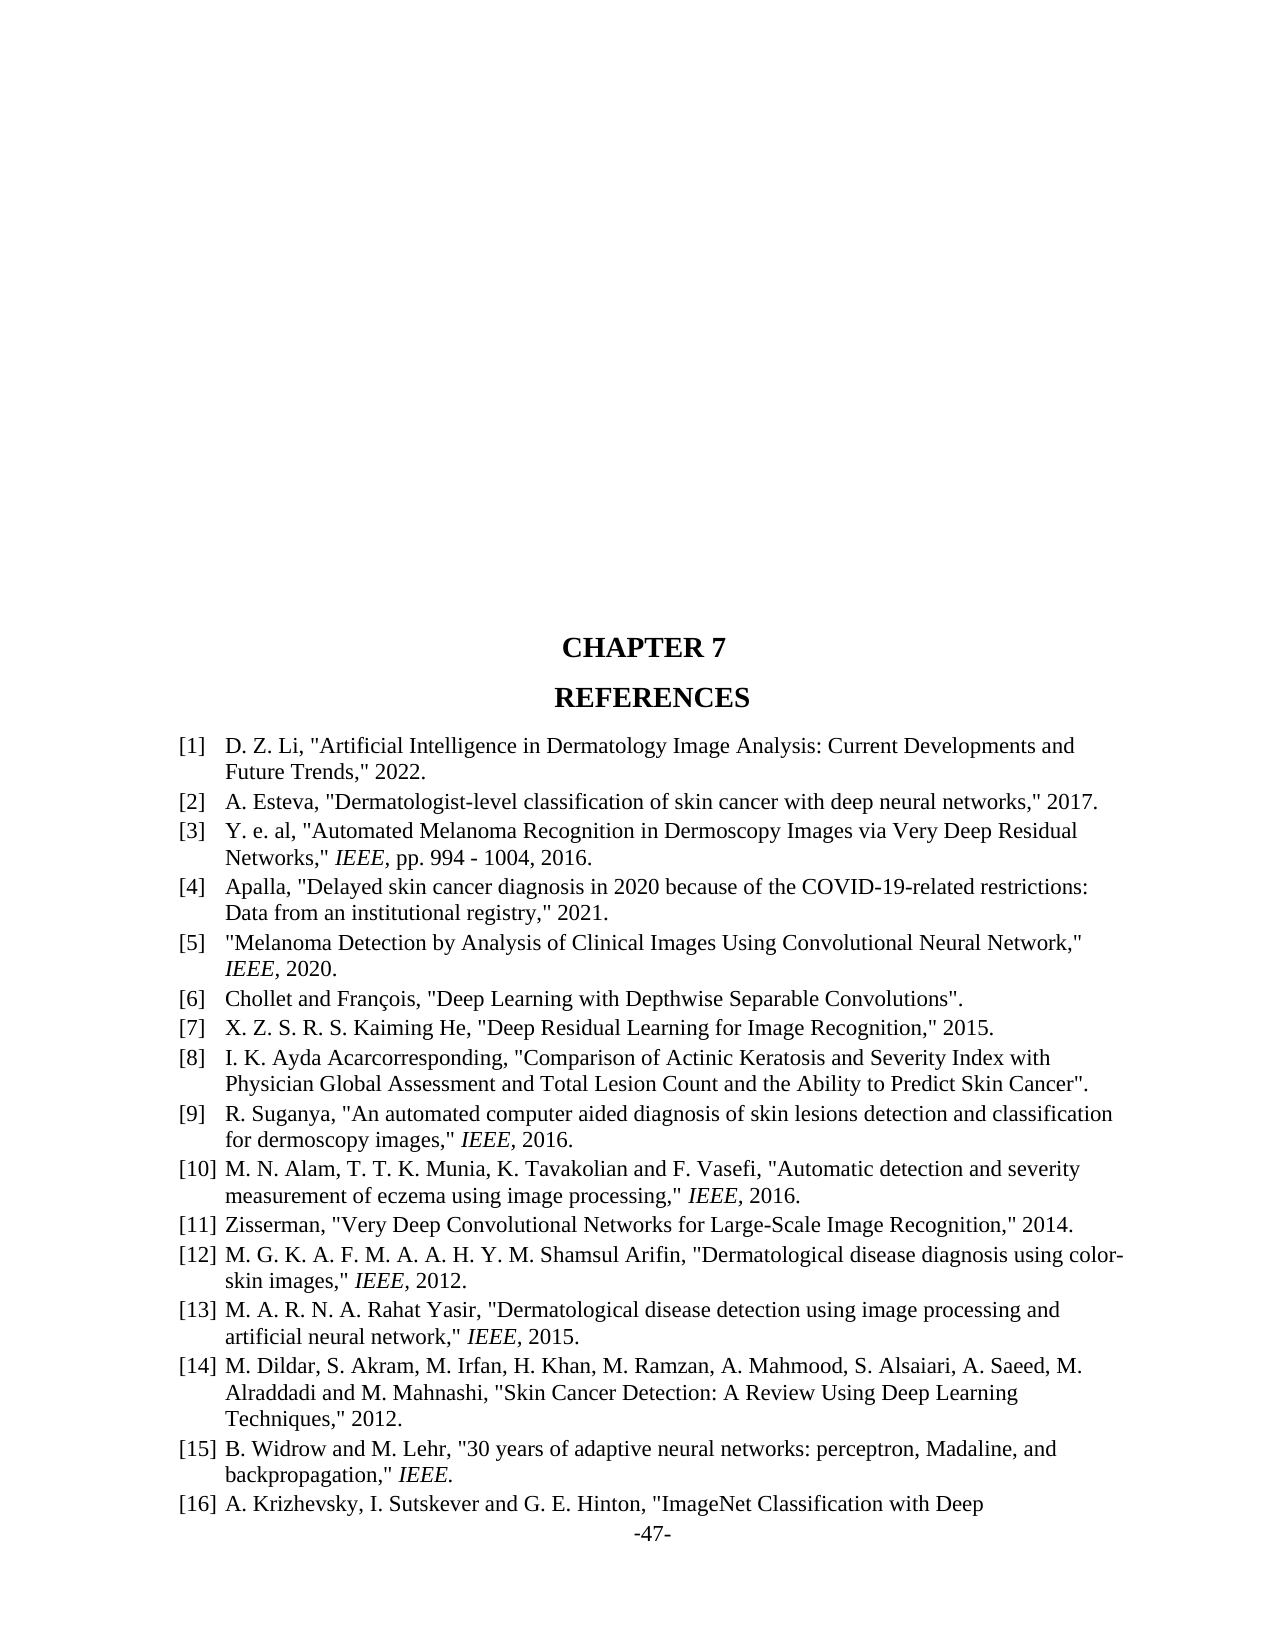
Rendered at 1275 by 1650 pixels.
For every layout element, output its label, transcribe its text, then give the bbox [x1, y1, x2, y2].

table_cell [9] [177, 1098, 223, 1154]
table_header D. Z. Li, "Artificial Intelligence in Dermatology Image Analysis: Current Developments and Future Trends," 2022. [223, 730, 1127, 786]
table_cell Apalla, "Delayed skin cancer diagnosis in 2020 because of the COVID-19-related restrictions: Data from an institutional registry," 2021. [223, 872, 1127, 927]
table_cell [16] [177, 1489, 223, 1518]
table_cell Chollet and François, "Deep Learning with Depthwise Separable Convolutions". [223, 983, 1127, 1013]
table_cell [15] [177, 1433, 223, 1489]
table_cell [3] [177, 816, 223, 872]
text CHAPTER 7 [477, 630, 1127, 663]
table_cell [5] [177, 928, 223, 983]
table_cell [8] [177, 1042, 223, 1098]
table_cell [10] [177, 1154, 223, 1210]
table_cell Zisserman, "Very Deep Convolutional Networks for Large-Scale Image Recognition," 2014. [223, 1210, 1127, 1239]
table_cell [14] [177, 1351, 223, 1433]
table_cell [13] [177, 1295, 223, 1351]
table_cell [12] [177, 1239, 223, 1295]
table_cell M. A. R. N. A. Rahat Yasir, "Dermatological disease detection using image processing and artificial neural network," IEEE, 2015. [223, 1295, 1127, 1351]
table_cell M. Dildar, S. Akram, M. Irfan, H. Khan, M. Ramzan, A. Mahmood, S. Alsaiari, A. Saeed, M. Alraddadi and M. Mahnashi, "Skin Cancer Detection: A Review Using Deep Learning Techniques," 2012. [223, 1351, 1127, 1433]
table_cell M. G. K. A. F. M. A. A. H. Y. M. Shamsul Arifin, "Dermatological disease diagnosis using color-skin images," IEEE, 2012. [223, 1239, 1127, 1295]
text REFERENCES [177, 680, 1127, 714]
table_cell M. N. Alam, T. T. K. Munia, K. Tavakolian and F. Vasefi, "Automatic detection and severity measurement of eczema using image processing," IEEE, 2016. [223, 1154, 1127, 1210]
table_cell Y. e. al, "Automated Melanoma Recognition in Dermoscopy Images via Very Deep Residual Networks," IEEE, pp. 994 - 1004, 2016. [223, 816, 1127, 872]
table_cell [4] [177, 872, 223, 927]
table_cell "Melanoma Detection by Analysis of Clinical Images Using Convolutional Neural Network," IEEE, 2020. [223, 928, 1127, 983]
table_cell B. Widrow and M. Lehr, "30 years of adaptive neural networks: perceptron, Madaline, and backpropagation," IEEE. [223, 1433, 1127, 1489]
table_cell A. Esteva, "Dermatologist-level classification of skin cancer with deep neural networks," 2017. [223, 786, 1127, 816]
table_cell [6] [177, 983, 223, 1013]
table_cell R. Suganya, "An automated computer aided diagnosis of skin lesions detection and classification for dermoscopy images," IEEE, 2016. [223, 1098, 1127, 1154]
table_cell X. Z. S. R. S. Kaiming He, "Deep Residual Learning for Image Recognition," 2015. [223, 1013, 1127, 1042]
table_cell I. K. Ayda Acarcorresponding, "Comparison of Actinic Keratosis and Severity Index with Physician Global Assessment and Total Lesion Count and the Ability to Predict Skin Cancer". [223, 1042, 1127, 1098]
table_cell [11] [177, 1210, 223, 1239]
table_cell [2] [177, 786, 223, 816]
table_cell [7] [177, 1013, 223, 1042]
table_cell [223, 1489, 1127, 1518]
table_header [1] [177, 730, 223, 786]
